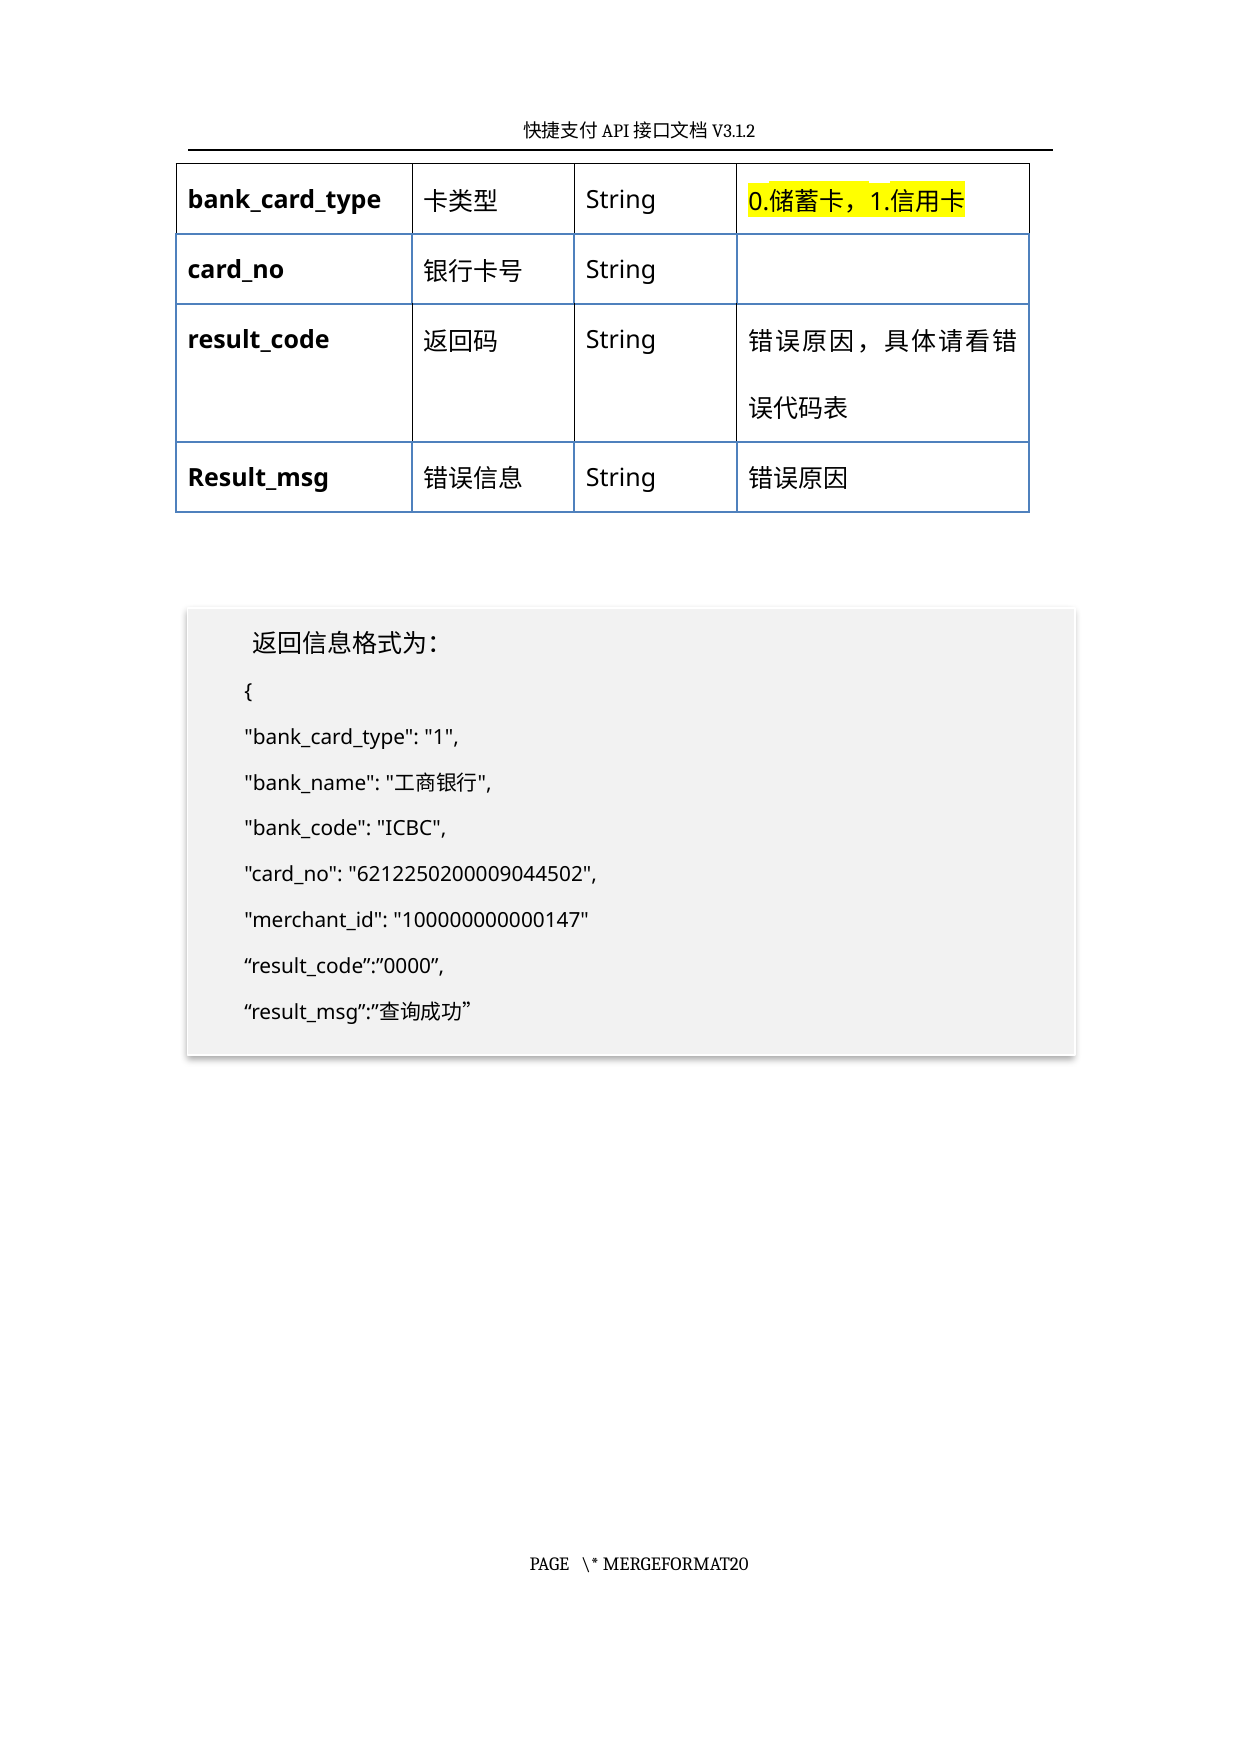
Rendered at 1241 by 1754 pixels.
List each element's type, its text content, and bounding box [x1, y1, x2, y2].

table_cell 卡类型 [413, 164, 574, 233]
table_cell 错误信息 [413, 443, 573, 511]
table_cell result_code [177, 305, 412, 441]
table_cell Result_msg [177, 443, 411, 511]
table_cell 错误原因，具体请看错误代码表 [737, 305, 1028, 441]
table_cell 0.储蓄卡，1.信用卡 [737, 164, 1029, 233]
table_cell String [575, 164, 736, 233]
table_cell String [575, 305, 736, 441]
table_cell String [575, 235, 736, 303]
table_cell 错误原因 [738, 443, 1028, 511]
table_cell 银行卡号 [413, 235, 573, 303]
table_cell 返回码 [413, 305, 574, 441]
table_cell [738, 235, 1028, 303]
table_cell String [575, 443, 736, 511]
table_cell bank_card_type [177, 164, 412, 233]
table_cell card_no [177, 235, 411, 303]
